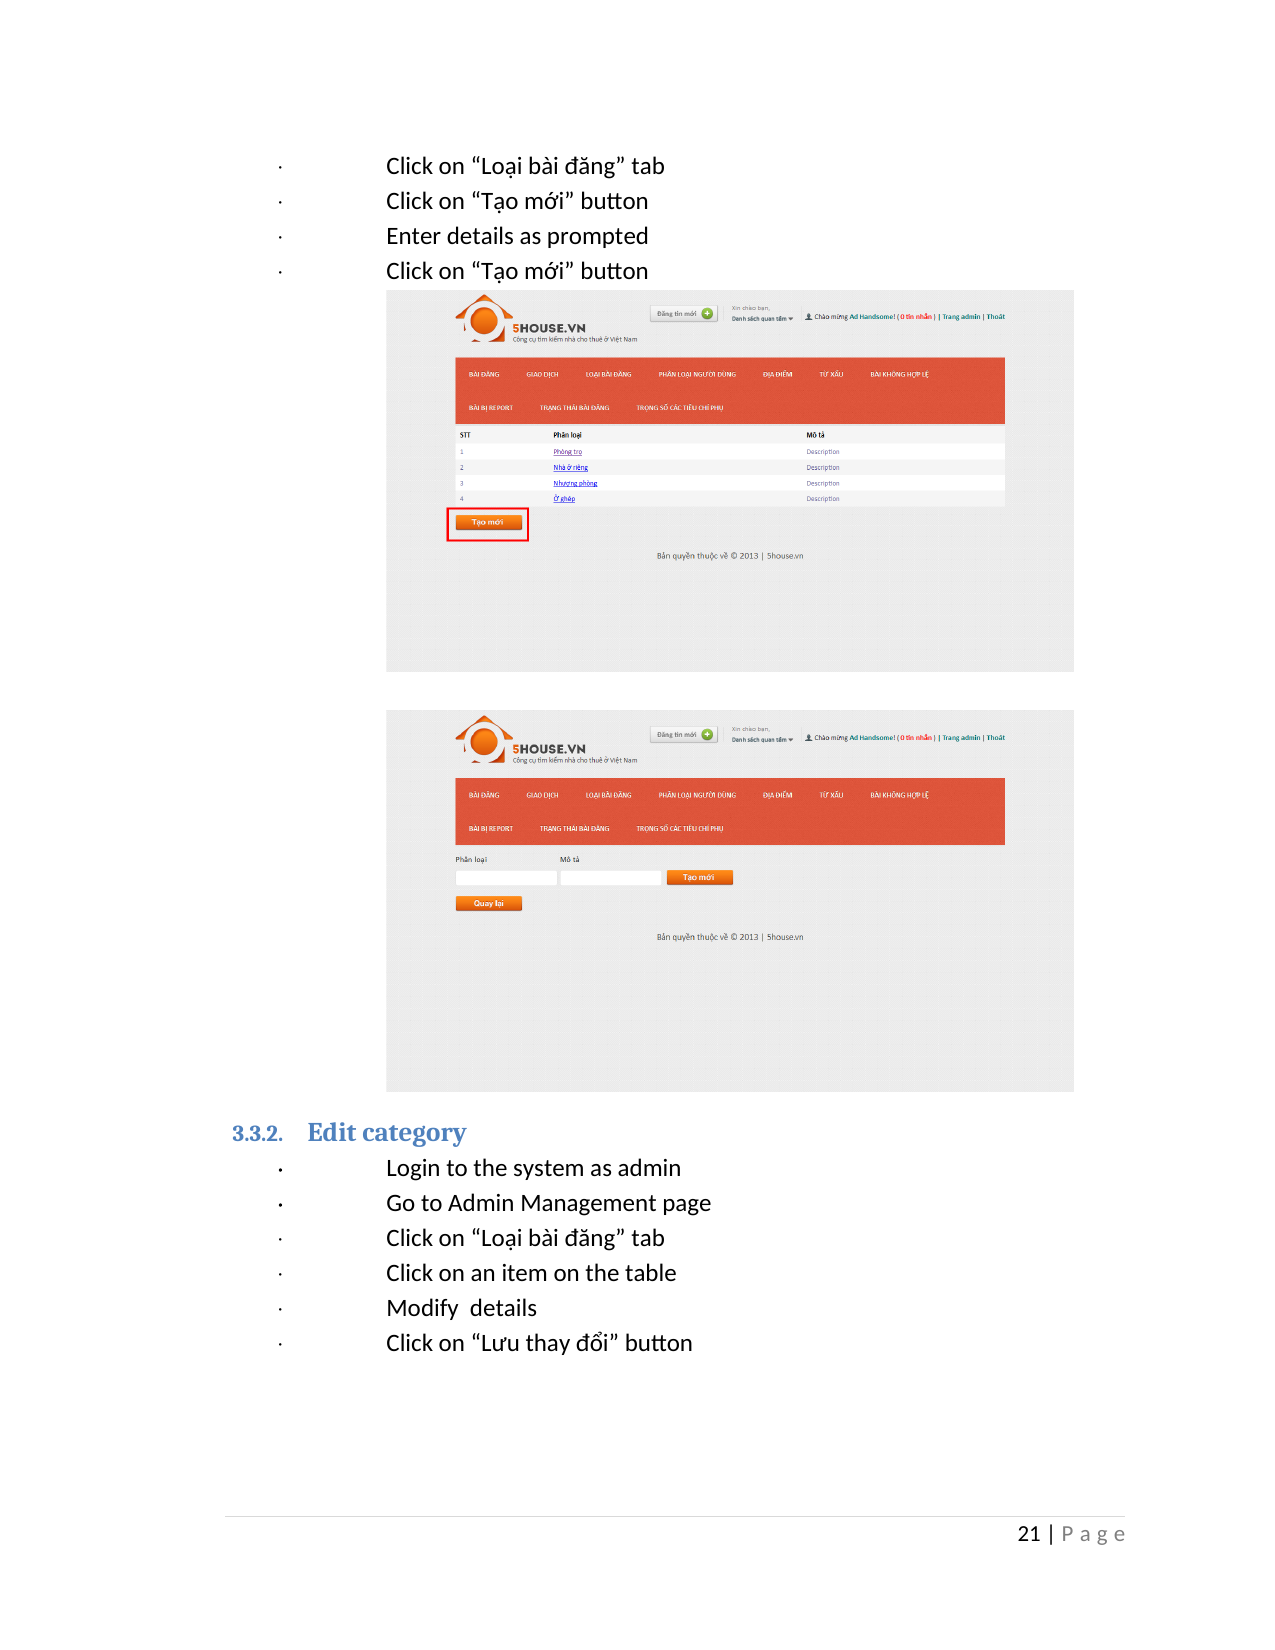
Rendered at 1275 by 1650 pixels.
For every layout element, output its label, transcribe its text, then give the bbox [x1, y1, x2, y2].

list Click on “Loại bài đăng” tab [274, 1222, 1125, 1253]
list Login to the system as admin [274, 1152, 1125, 1183]
picture [386, 290, 1074, 672]
list Modify details [274, 1292, 1125, 1323]
list Click on “Loại bài đăng” tab [274, 150, 1125, 181]
subtitle Edit category [232, 1117, 1125, 1148]
list Click on “Tạo mới” button [274, 255, 1125, 286]
list Enter details as prompted [274, 220, 1125, 251]
list Click on “Tạo mới” button [274, 185, 1125, 216]
list Go to Admin Management page [274, 1187, 1125, 1218]
list Click on “Lưu thay đổi” button [274, 1327, 1125, 1358]
picture [386, 710, 1074, 1092]
list Click on an item on the table [274, 1257, 1125, 1288]
